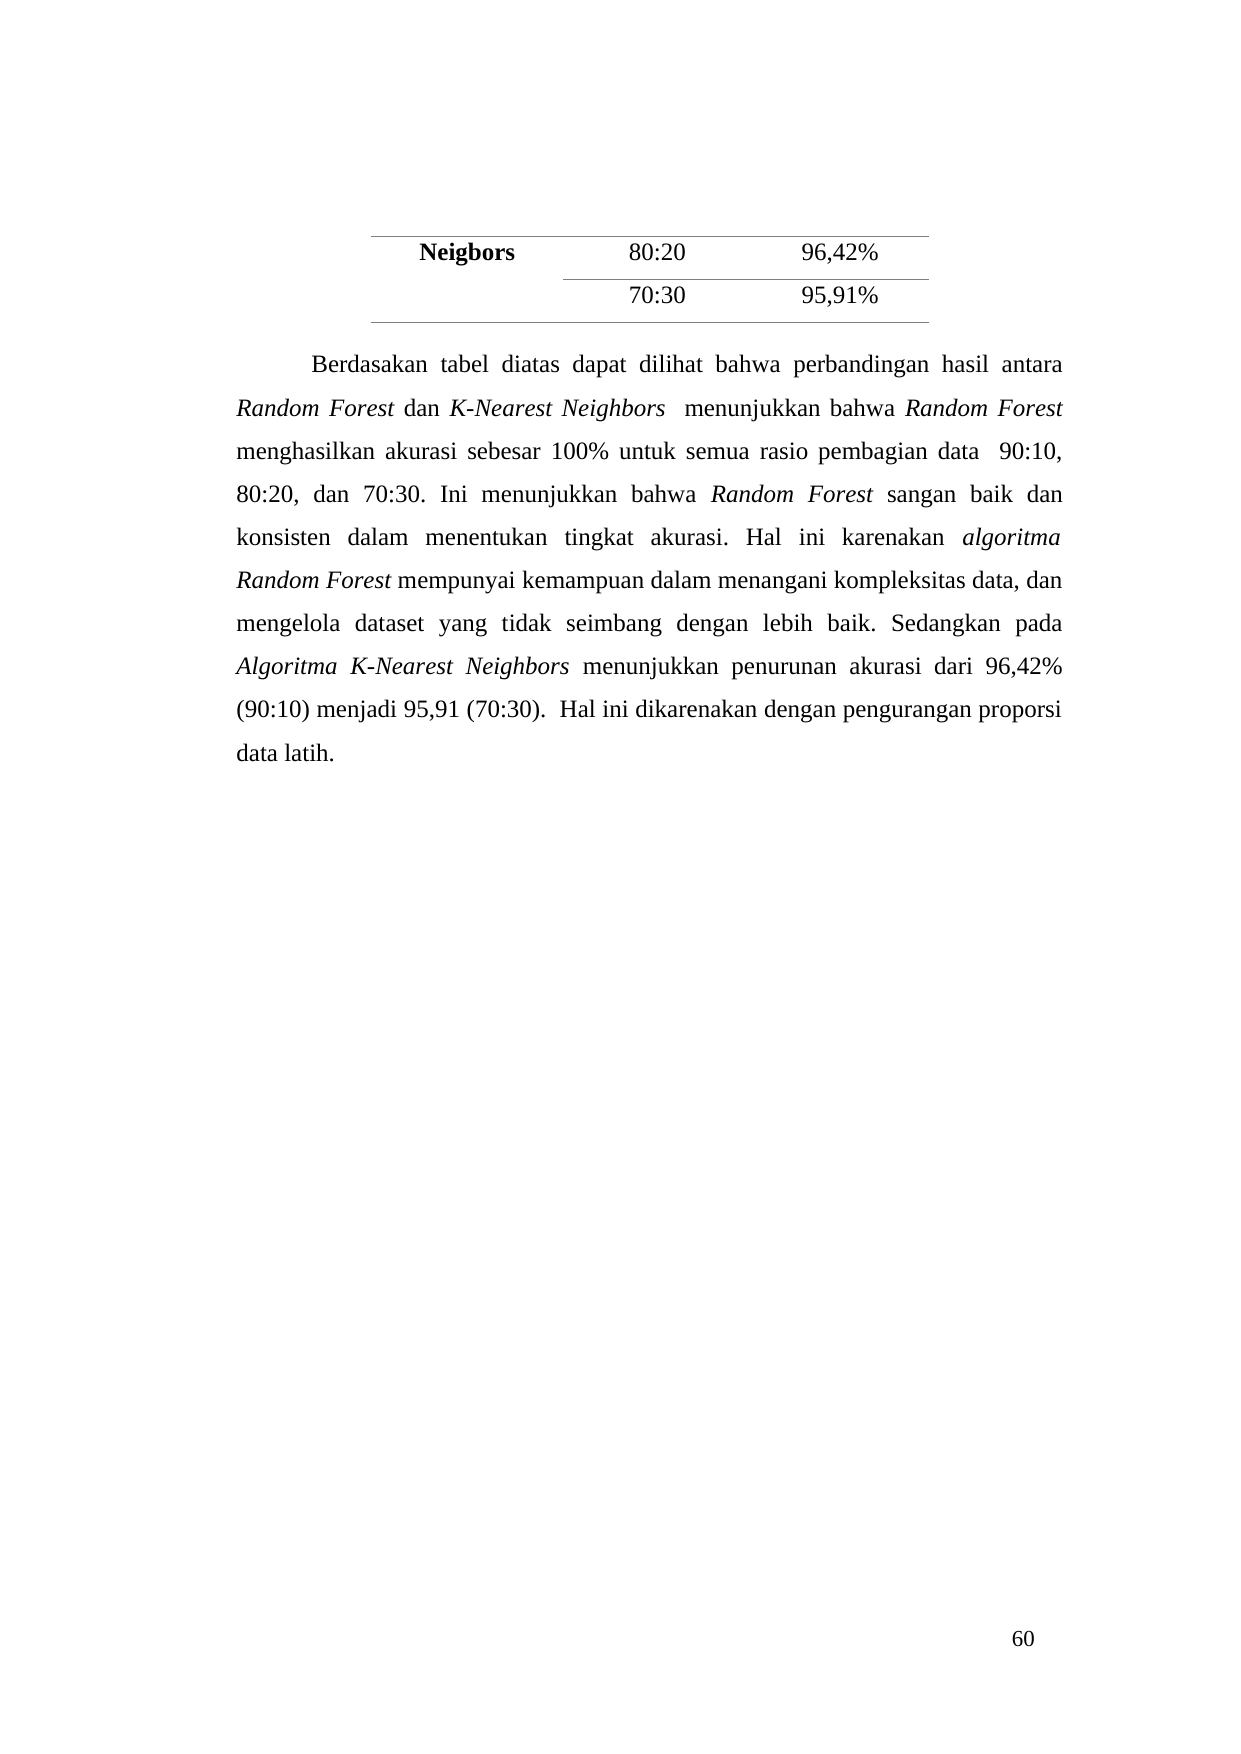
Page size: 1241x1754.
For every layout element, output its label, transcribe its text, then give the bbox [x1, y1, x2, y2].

table_cell 80:20 [563, 237, 751, 279]
table_cell 96,42% [751, 237, 928, 279]
text Berdasakan tabel diatas dapat dilihat bahwa perbandingan hasil antara Random Forest dan K-Nearest Neighbors menunjukkan bahwa Random Forest menghasilkan akurasi sebesar 100% untuk semua rasio pembagian data 90:10, 80:20, dan 70:30. Ini menunjukkan bahwa Random Forest sangan baik dan konsisten dalam menentukan tingkat akurasi. Hal ini karenakan algoritma Random Forest mempunyai kemampuan dalam menangani kompleksitas data, dan mengelola dataset yang tidak seimbang dengan lebih baik. Sedangkan pada Algoritma K-Nearest Neighbors menunjukkan penurunan akurasi dari 96,42% (90:10) menjadi 95,91 (70:30). Hal ini dikarenakan dengan pengurangan proporsi data latih. [236, 349, 1063, 766]
table_cell K-Nearest Neigbors [371, 237, 563, 322]
table_cell 70:30 [563, 280, 751, 322]
table_cell 95,91% [751, 280, 928, 322]
